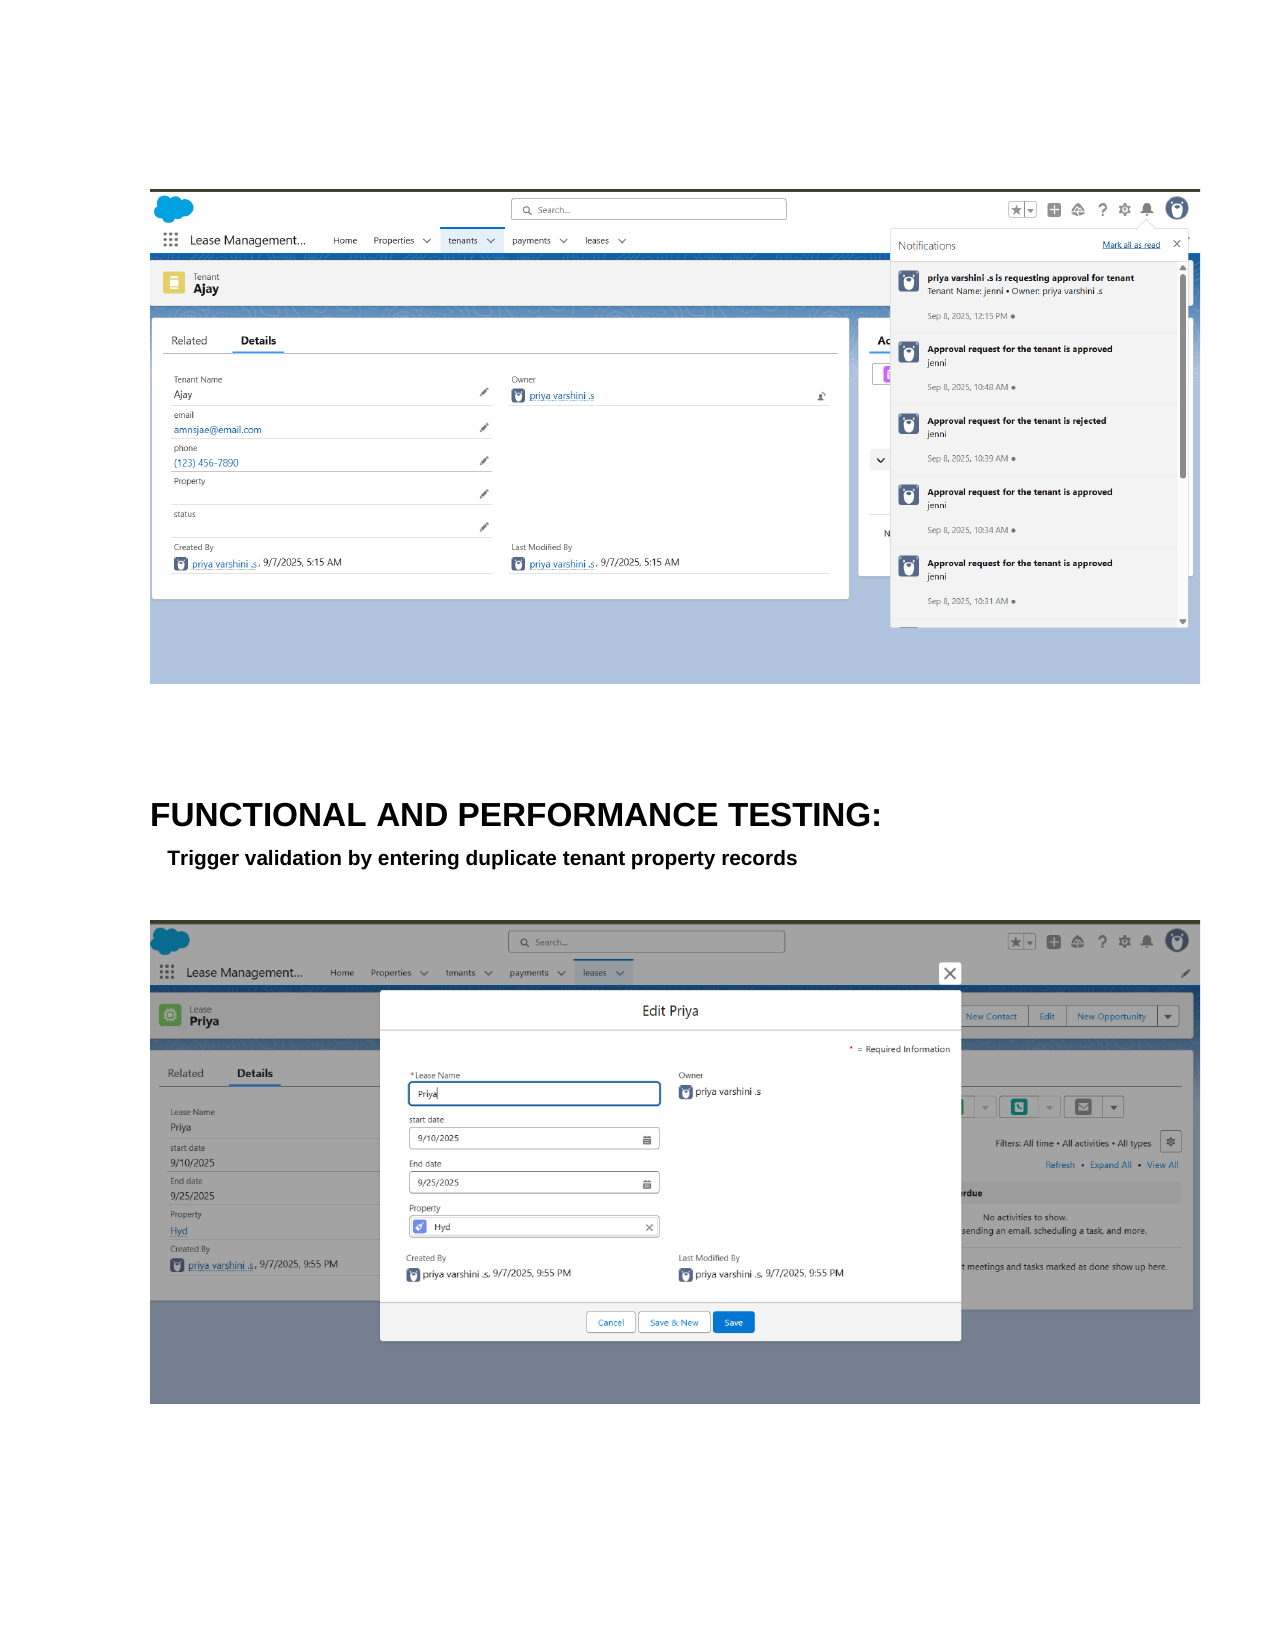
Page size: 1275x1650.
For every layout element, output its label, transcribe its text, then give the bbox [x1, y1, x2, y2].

picture [150, 189, 1200, 684]
picture [150, 920, 1200, 1404]
subtitle FUNCTIONAL AND PERFORMANCE TESTING: [150, 794, 1200, 833]
text Trigger validation by entering duplicate tenant property records [150, 846, 1200, 870]
